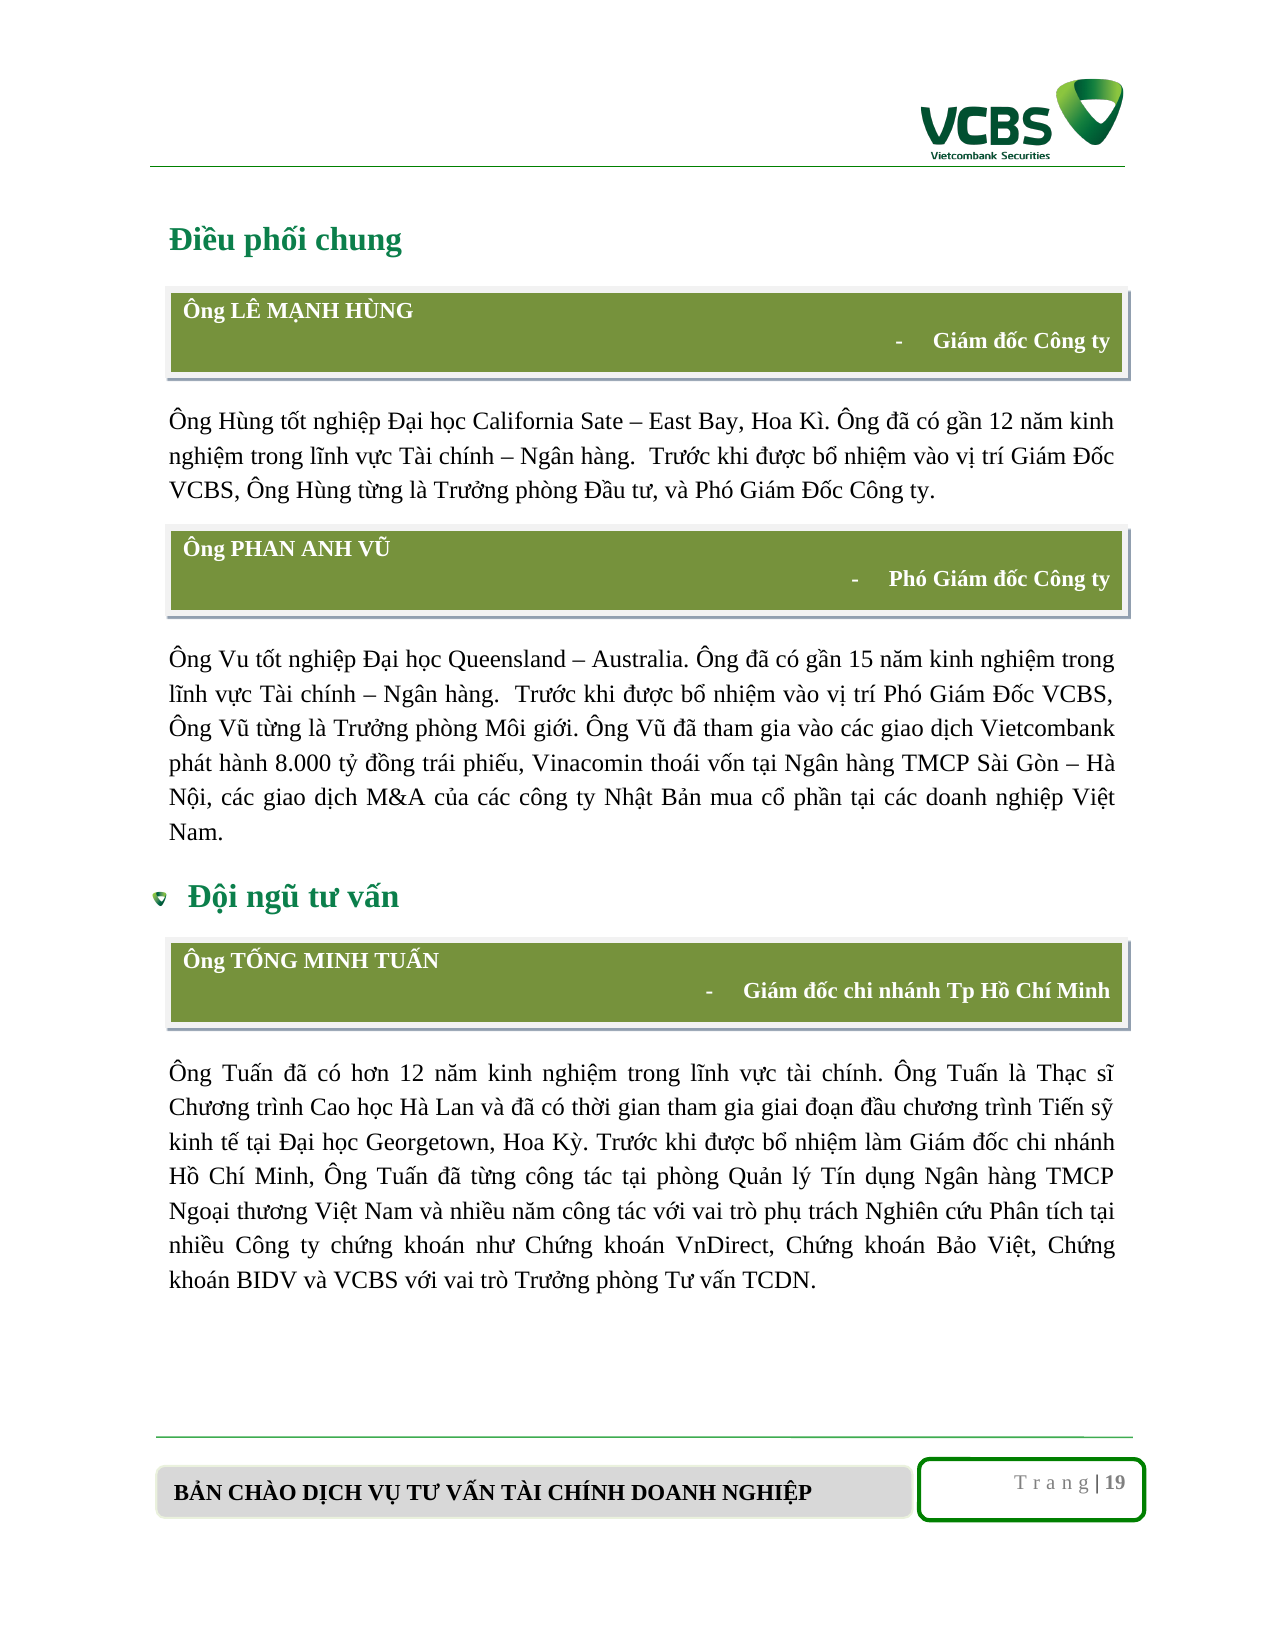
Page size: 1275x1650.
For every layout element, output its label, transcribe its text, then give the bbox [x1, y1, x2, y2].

picture [151, 890, 168, 908]
list Ông Vu tốt nghiệp Đại học Queensland – Australia. Ông đã có gần 15 năm kinh nghiệm trong lĩnh vực Tài chính – Ngân hàng. Trước khi được bổ nhiệm vào vị trí Phó Giám Đốc VCBS, Ông Vũ từng là Trưởng phòng Môi giới. Ông Vũ đã tham gia vào các giao dịch Vietcombank phát hành 8.000 tỷ đồng trái phiếu, Vinacomin thoái vốn tại Ngân hàng TMCP Sài Gòn – Hà Nội, các giao dịch M&A của các công ty Nhật Bản mua cổ phần tại các doanh nghiệp Việt Nam. [169, 644, 1116, 846]
text Điều phối chung [150, 219, 1125, 258]
list Ông Tuấn đã có hơn 12 năm kinh nghiệm trong lĩnh vực tài chính. Ông Tuấn là Thạc sĩ Chương trình Cao học Hà Lan và đã có thời gian tham gia giai đoạn đầu chương trình Tiến sỹ kinh tế tại Đại học Georgetown, Hoa Kỳ. Trước khi được bổ nhiệm làm Giám đốc chi nhánh Hồ Chí Minh, Ông Tuấn đã từng công tác tại phòng Quản lý Tín dụng Ngân hàng TMCP Ngoại thương Việt Nam và nhiều năm công tác với vai trò phụ trách Nghiên cứu Phân tích tại nhiều Công ty chứng khoán như Chứng khoán VnDirect, Chứng khoán Bảo Việt, Chứng khoán BIDV và VCBS với vai trò Trưởng phòng Tư vấn TCDN. [169, 1058, 1116, 1294]
picture [918, 75, 1125, 164]
list Đội ngũ tư vấn [150, 876, 1125, 914]
list Ông Hùng tốt nghiệp Đại học California Sate – East Bay, Hoa Kì. Ông đã có gần 12 năm kinh nghiệm trong lĩnh vực Tài chính – Ngân hàng. Trước khi được bổ nhiệm vào vị trí Giám Đốc VCBS, Ông Hùng từng là Trưởng phòng Đầu tư, và Phó Giám Đốc Công ty. [169, 406, 1116, 504]
